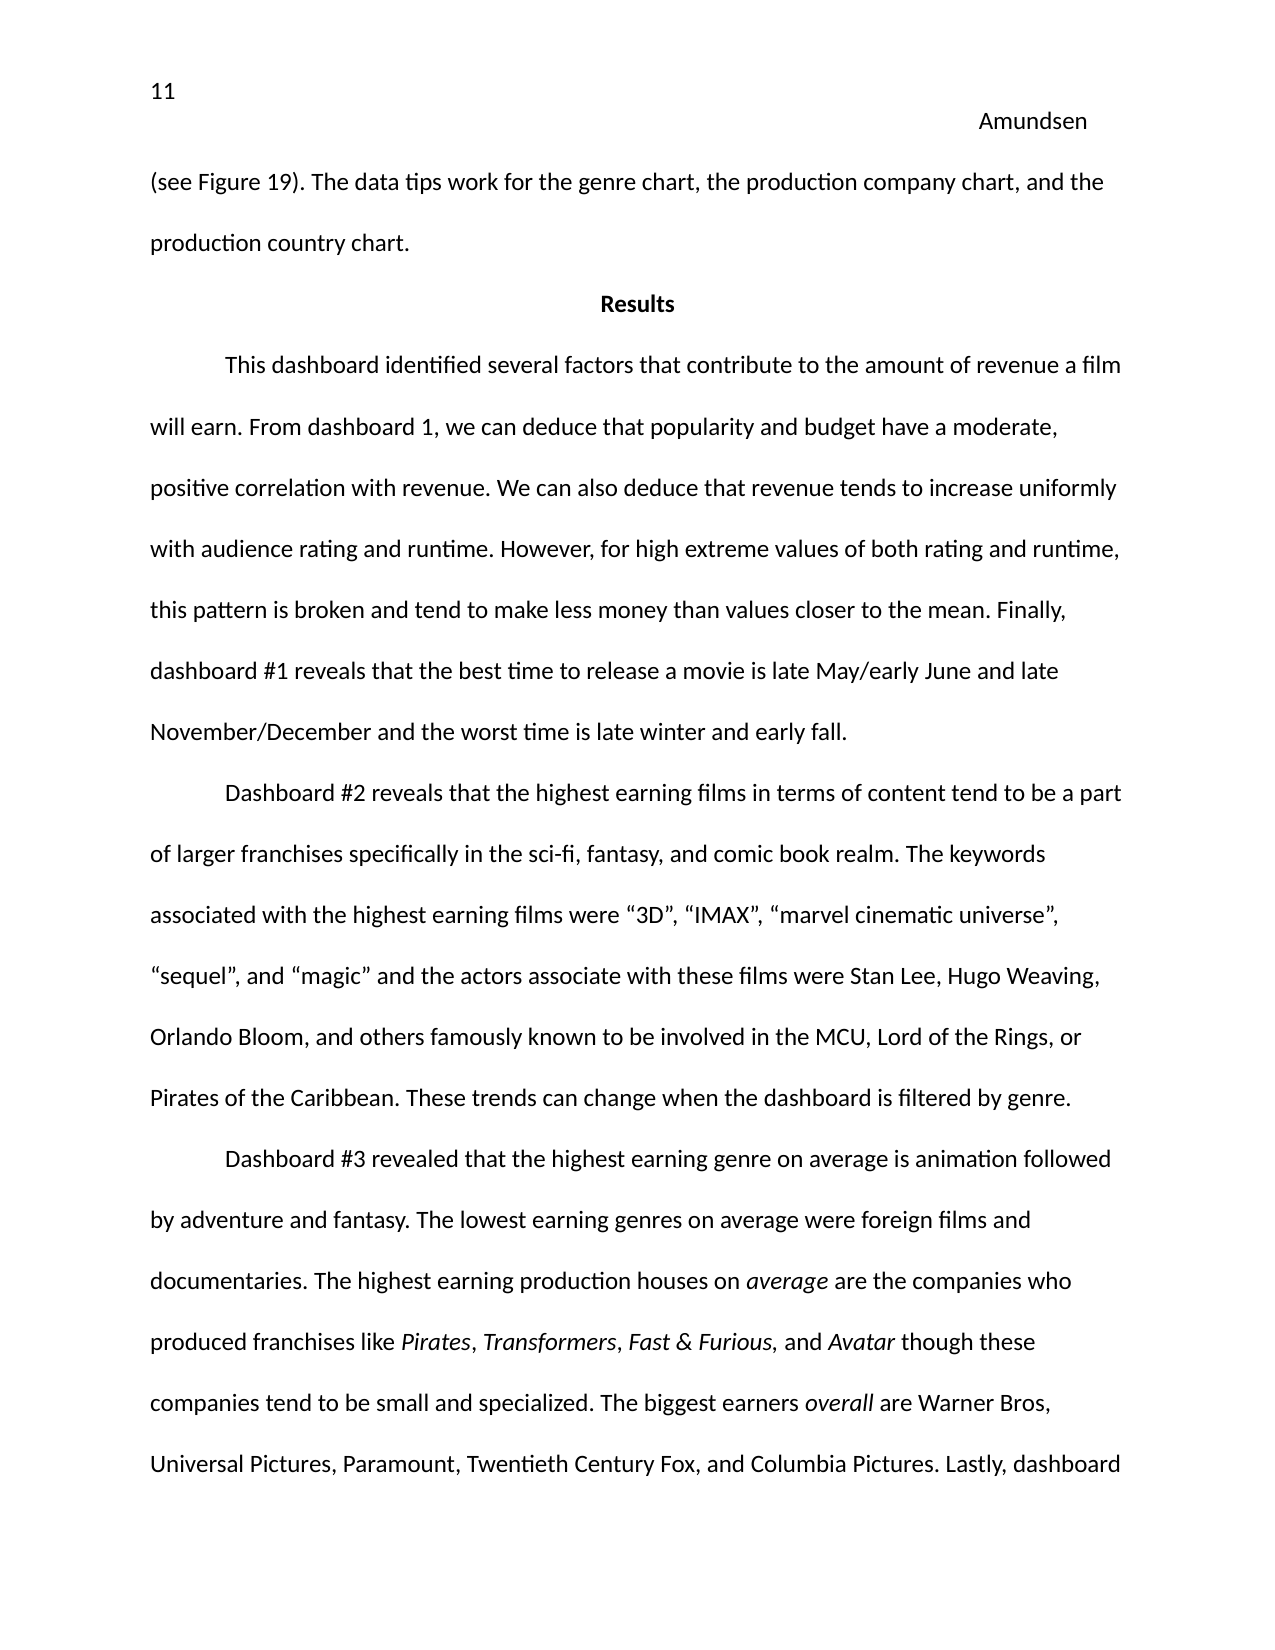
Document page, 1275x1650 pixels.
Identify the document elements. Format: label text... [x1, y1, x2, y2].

text This dashboard identified several factors that contribute to the amount of revenue a film will earn. From dashboard 1, we can deduce that popularity and budget have a moderate, positive correlation with revenue. We can also deduce that revenue tends to increase uniformly with audience rating and runtime. However, for high extreme values of both rating and runtime, this pattern is broken and tend to make less money than values closer to the mean. Finally, dashboard #1 reveals that the best time to release a movie is late May/early June and late November/December and the worst time is late winter and early fall. [150, 350, 1125, 746]
text Dashboard #2 reveals that the highest earning films in terms of content tend to be a part of larger franchises specifically in the sci-fi, fantasy, and comic book realm. The keywords associated with the highest earning films were “3D”, “IMAX”, “marvel cinematic universe”, “sequel”, and “magic” and the actors associate with these films were Stan Lee, Hugo Weaving, Orlando Bloom, and others famously known to be involved in the MCU, Lord of the Rings, or Pirates of the Caribbean. These trends can change when the dashboard is filtered by genre. [150, 777, 1125, 1113]
text Results [150, 289, 1125, 319]
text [150, 1143, 1125, 1479]
